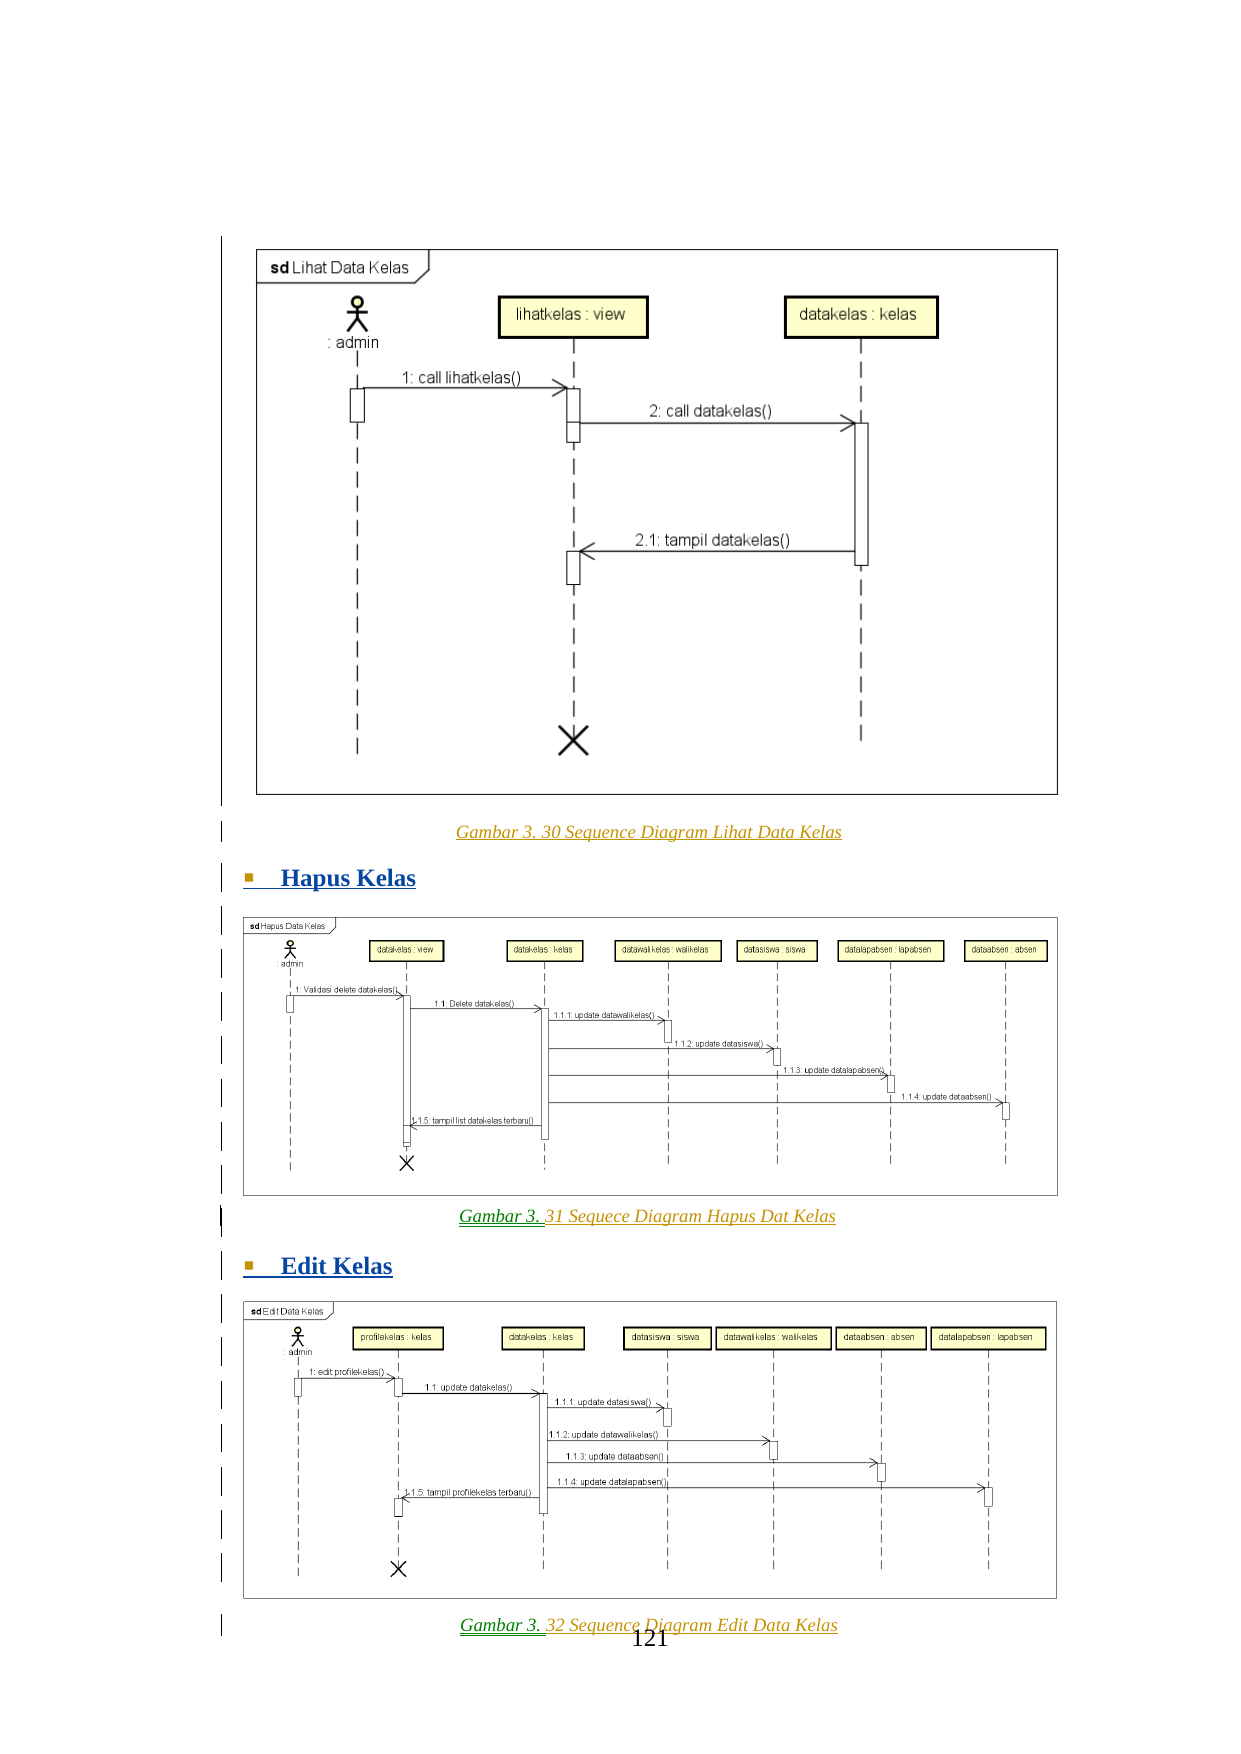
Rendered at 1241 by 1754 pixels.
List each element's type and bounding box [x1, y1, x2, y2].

picture [236, 1295, 1063, 1605]
picture [236, 911, 1063, 1202]
picture [243, 236, 1070, 807]
